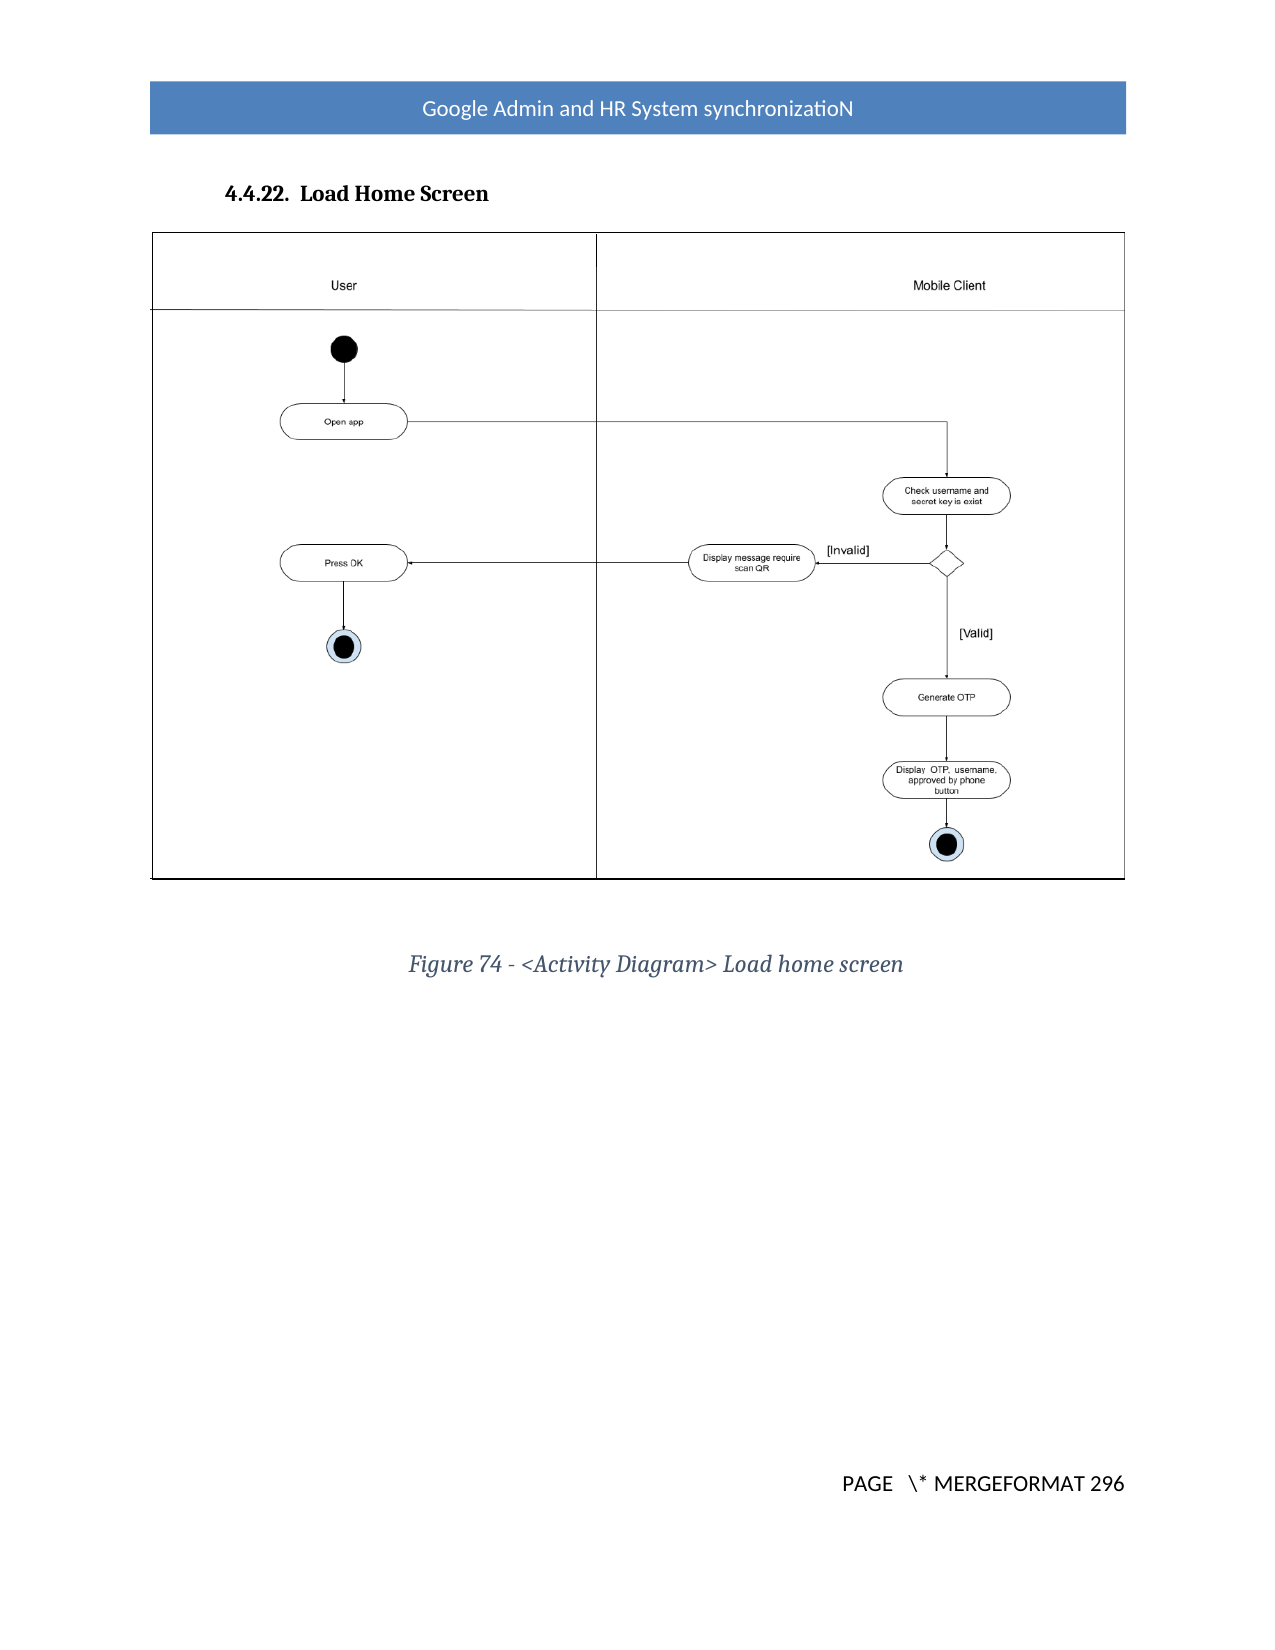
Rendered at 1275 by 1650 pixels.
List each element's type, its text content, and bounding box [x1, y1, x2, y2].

picture [150, 231, 1125, 917]
text Figure 74 - <Activity Diagram> Load home screen [187, 950, 1125, 978]
subtitle Load Home Screen [225, 181, 1125, 207]
